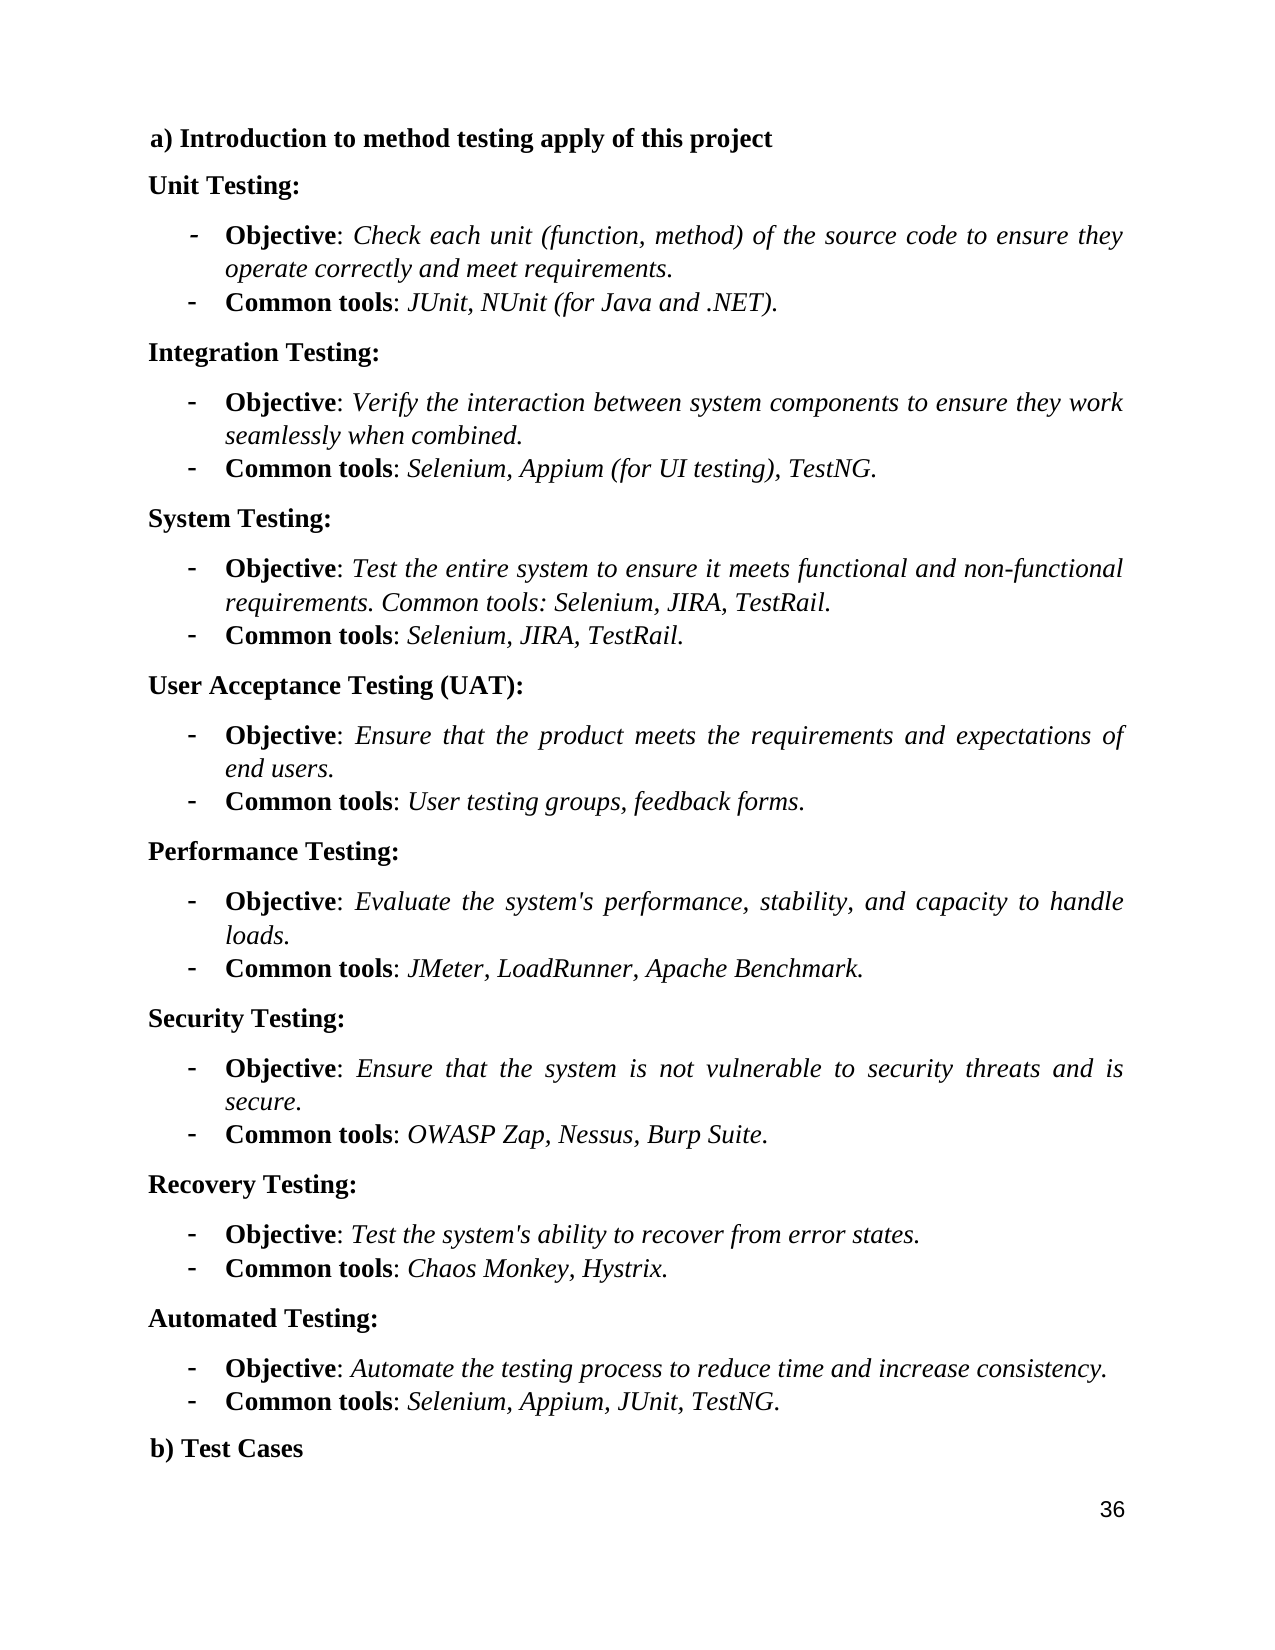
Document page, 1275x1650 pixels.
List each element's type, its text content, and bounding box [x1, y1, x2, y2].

text a) Introduction to method testing apply of this project [150, 123, 1125, 154]
list Common tools: JMeter, LoadRunner, Apache Benchmark. [187, 952, 1127, 983]
text User Acceptance Testing (UAT): [148, 669, 1127, 700]
list Objective: Evaluate the system's performance, stability, and capacity to handle loads. [187, 885, 1127, 950]
text Automated Testing: [148, 1302, 1127, 1333]
list Common tools: Selenium, Appium, JUnit, TestNG. [187, 1385, 1125, 1417]
list Common tools: Selenium, JIRA, TestRail. [187, 619, 1127, 650]
text Integration Testing: [148, 336, 1127, 367]
list Common tools: User testing groups, feedback forms. [187, 785, 1127, 817]
list Common tools: Chaos Monkey, Hystrix. [187, 1252, 1127, 1283]
list Objective: Test the entire system to ensure it meets functional and non-functional requirements. Common tools: Selenium, JIRA, TestRail. [187, 552, 1127, 617]
text Performance Testing: [148, 836, 1127, 867]
text Recovery Testing: [148, 1169, 1127, 1200]
list Common tools: Selenium, Appium (for UI testing), TestNG. [187, 452, 1127, 483]
list Objective: Automate the testing process to reduce time and increase consistency. [187, 1352, 1127, 1383]
text Security Testing: [148, 1002, 1127, 1033]
list Objective: Ensure that the product meets the requirements and expectations of end users. [187, 719, 1127, 783]
text Unit Testing: [148, 169, 1127, 200]
list Objective: Ensure that the system is not vulnerable to security threats and is secure. [187, 1052, 1127, 1116]
list Common tools: OWASP Zap, Nessus, Burp Suite. [187, 1118, 1127, 1150]
list Objective: Test the system's ability to recover from error states. [187, 1218, 1127, 1250]
text b) Test Cases [150, 1432, 1125, 1463]
list Common tools: JUnit, NUnit (for Java and .NET). [187, 286, 1127, 317]
text System Testing: [148, 502, 1127, 533]
list Objective: Verify the interaction between system components to ensure they work seamlessly when combined. [187, 386, 1127, 450]
list Objective: Check each unit (function, method) of the source code to ensure they operate correctly and meet requirements. [187, 219, 1127, 284]
